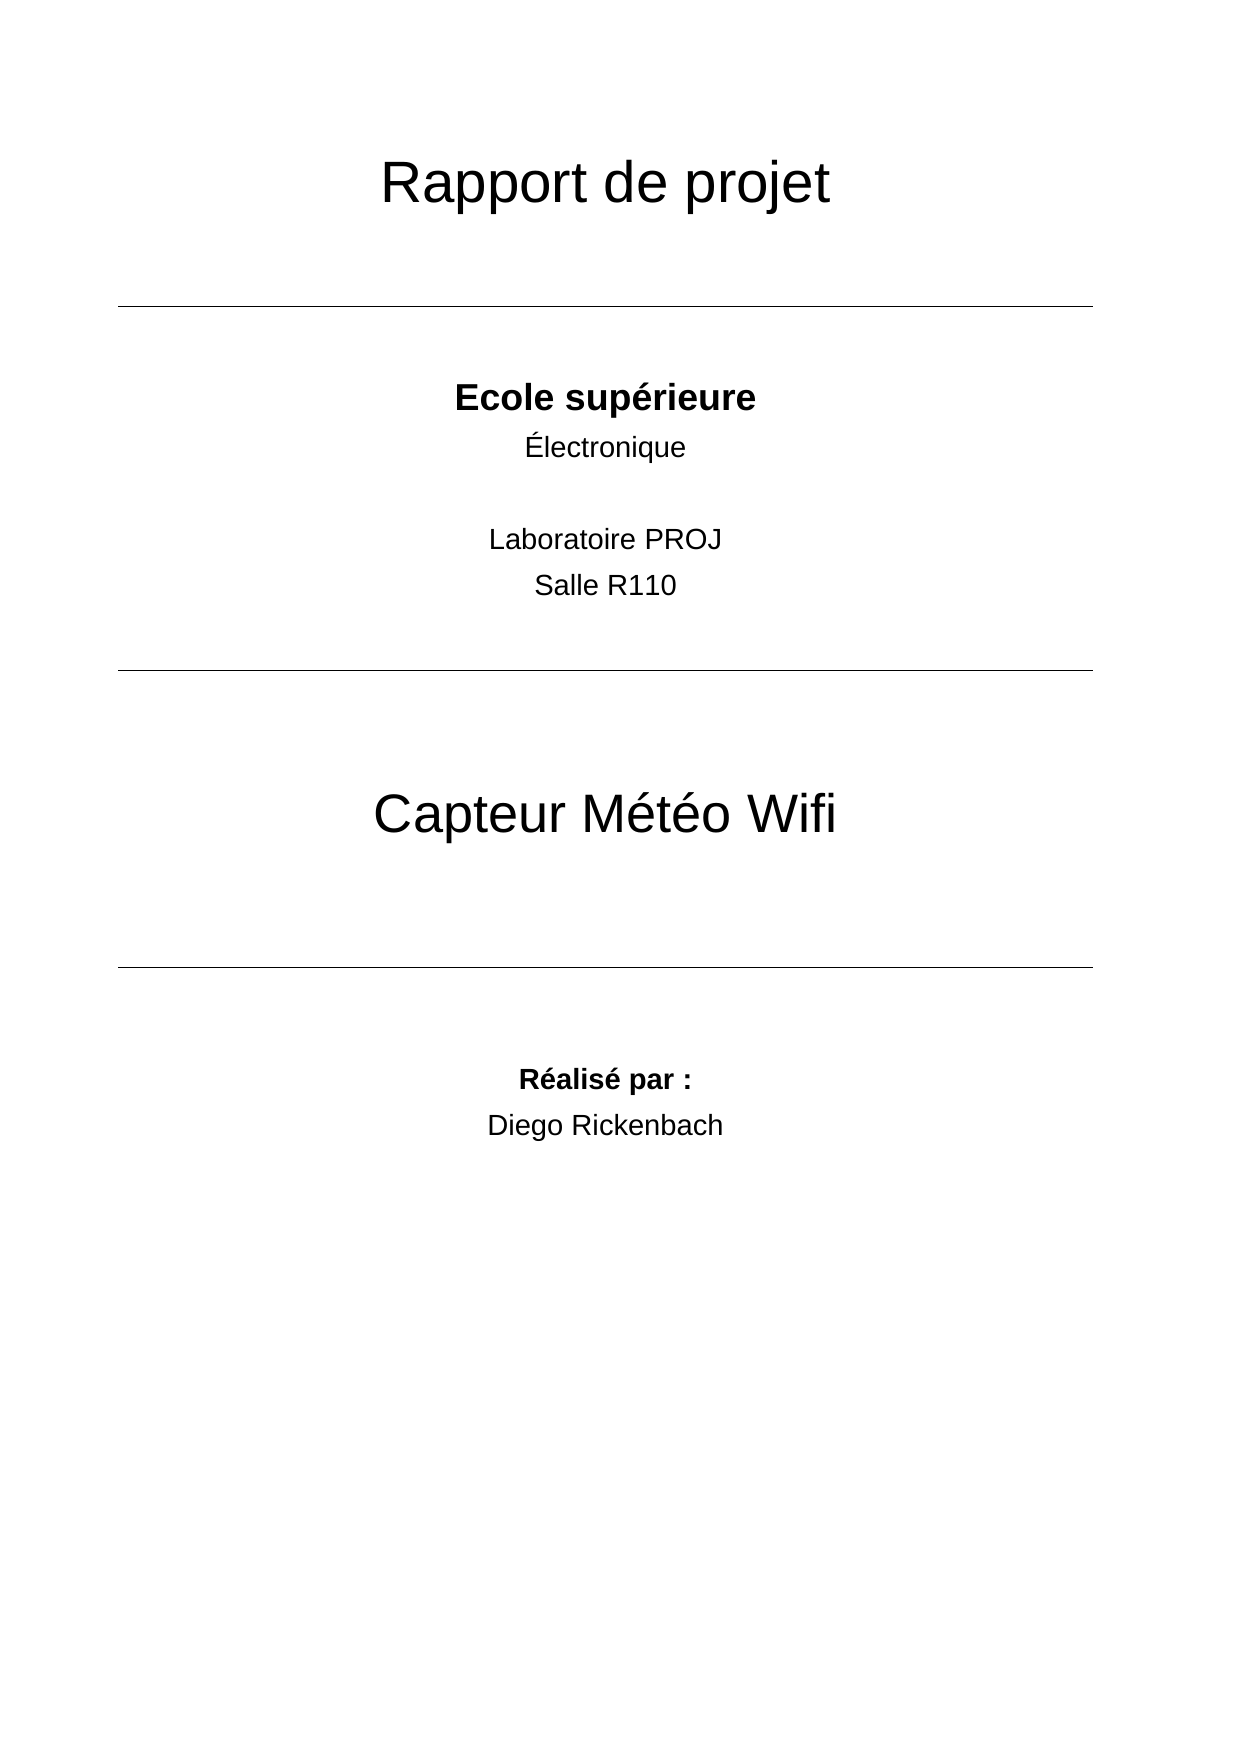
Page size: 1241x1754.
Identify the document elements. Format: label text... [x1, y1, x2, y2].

text Laboratoire PROJ [118, 522, 1093, 556]
text Électronique [118, 430, 1093, 464]
text Rapport de projet [118, 148, 1093, 215]
text Salle R110 [118, 568, 1093, 602]
text Diego Rickenbach [118, 1108, 1093, 1142]
text Ecole supérieure [118, 375, 1093, 418]
title Capteur Météo Wifi [118, 782, 1093, 844]
text Réalisé par : [118, 1062, 1093, 1096]
